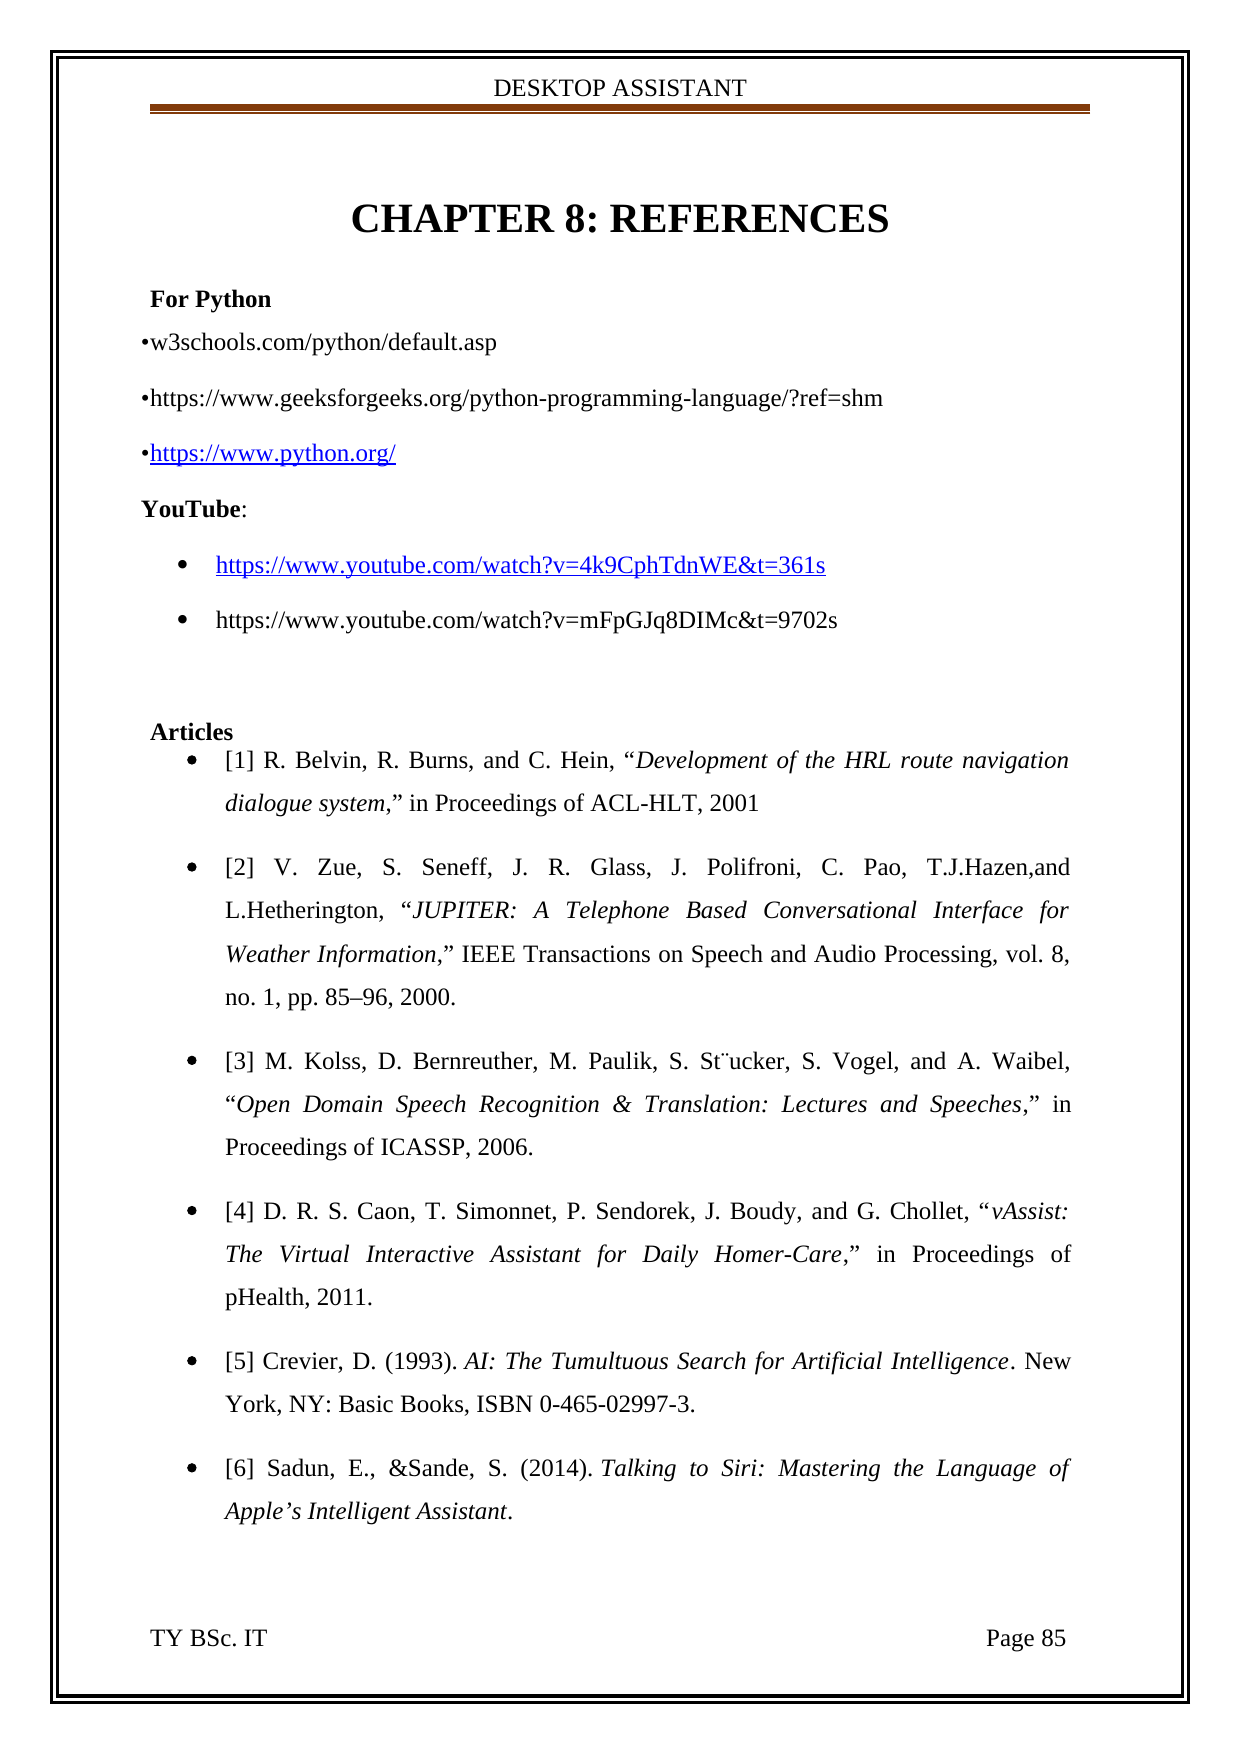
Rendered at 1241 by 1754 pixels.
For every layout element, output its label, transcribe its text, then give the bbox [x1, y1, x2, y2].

list https://www.youtube.com/watch?v=4k9CphTdnWE&t=361s [178, 550, 1090, 578]
list [2] V. Zue, S. Seneff, J. R. Glass, J. Polifroni, C. Pao, T.J.Hazen,and L.Hetherington, “JUPITER: A Telephone Based Conversational Interface for Weather Information,” IEEE Transactions on Speech and Audio Processing, vol. 8, no. 1, pp. 85–96, 2000. [187, 852, 1071, 1011]
text Articles [150, 717, 1071, 745]
list [4] D. R. S. Caon, T. Simonnet, P. Sendorek, J. Boudy, and G. Chollet, “vAssist: The Virtual Interactive Assistant for Daily Homer-Care,” in Proceedings of pHealth, 2011. [187, 1196, 1071, 1311]
text YouTube: [141, 494, 1090, 523]
list [1] R. Belvin, R. Burns, and C. Hein, “Development of the HRL route navigation dialogue system,” in Proceedings of ACL-HLT, 2001 [187, 745, 1071, 817]
list https://www.geeksforgeeks.org/python-programming-language/?ref=shm [141, 383, 1090, 412]
list https://www.youtube.com/watch?v=mFpGJq8DIMc&t=9702s [178, 605, 1090, 634]
list https://www.python.org/ [141, 438, 1090, 467]
text For Python [150, 284, 1090, 313]
list w3schools.com/python/default.asp [141, 327, 1090, 356]
text CHAPTER 8: REFERENCES [150, 193, 1090, 241]
list [6] Sadun, E., &Sande, S. (2014). Talking to Siri: Mastering the Language of Apple’s Intelligent Assistant. [187, 1453, 1071, 1525]
list [3] M. Kolss, D. Bernreuther, M. Paulik, S. St¨ucker, S. Vogel, and A. Waibel, “Open Domain Speech Recognition & Translation: Lectures and Speeches,” in Proceedings of ICASSP, 2006. [187, 1046, 1071, 1161]
list [5] Crevier, D. (1993). AI: The Tumultuous Search for Artificial Intelligence. New York, NY: Basic Books, ISBN 0-465-02997-3. [187, 1346, 1071, 1418]
